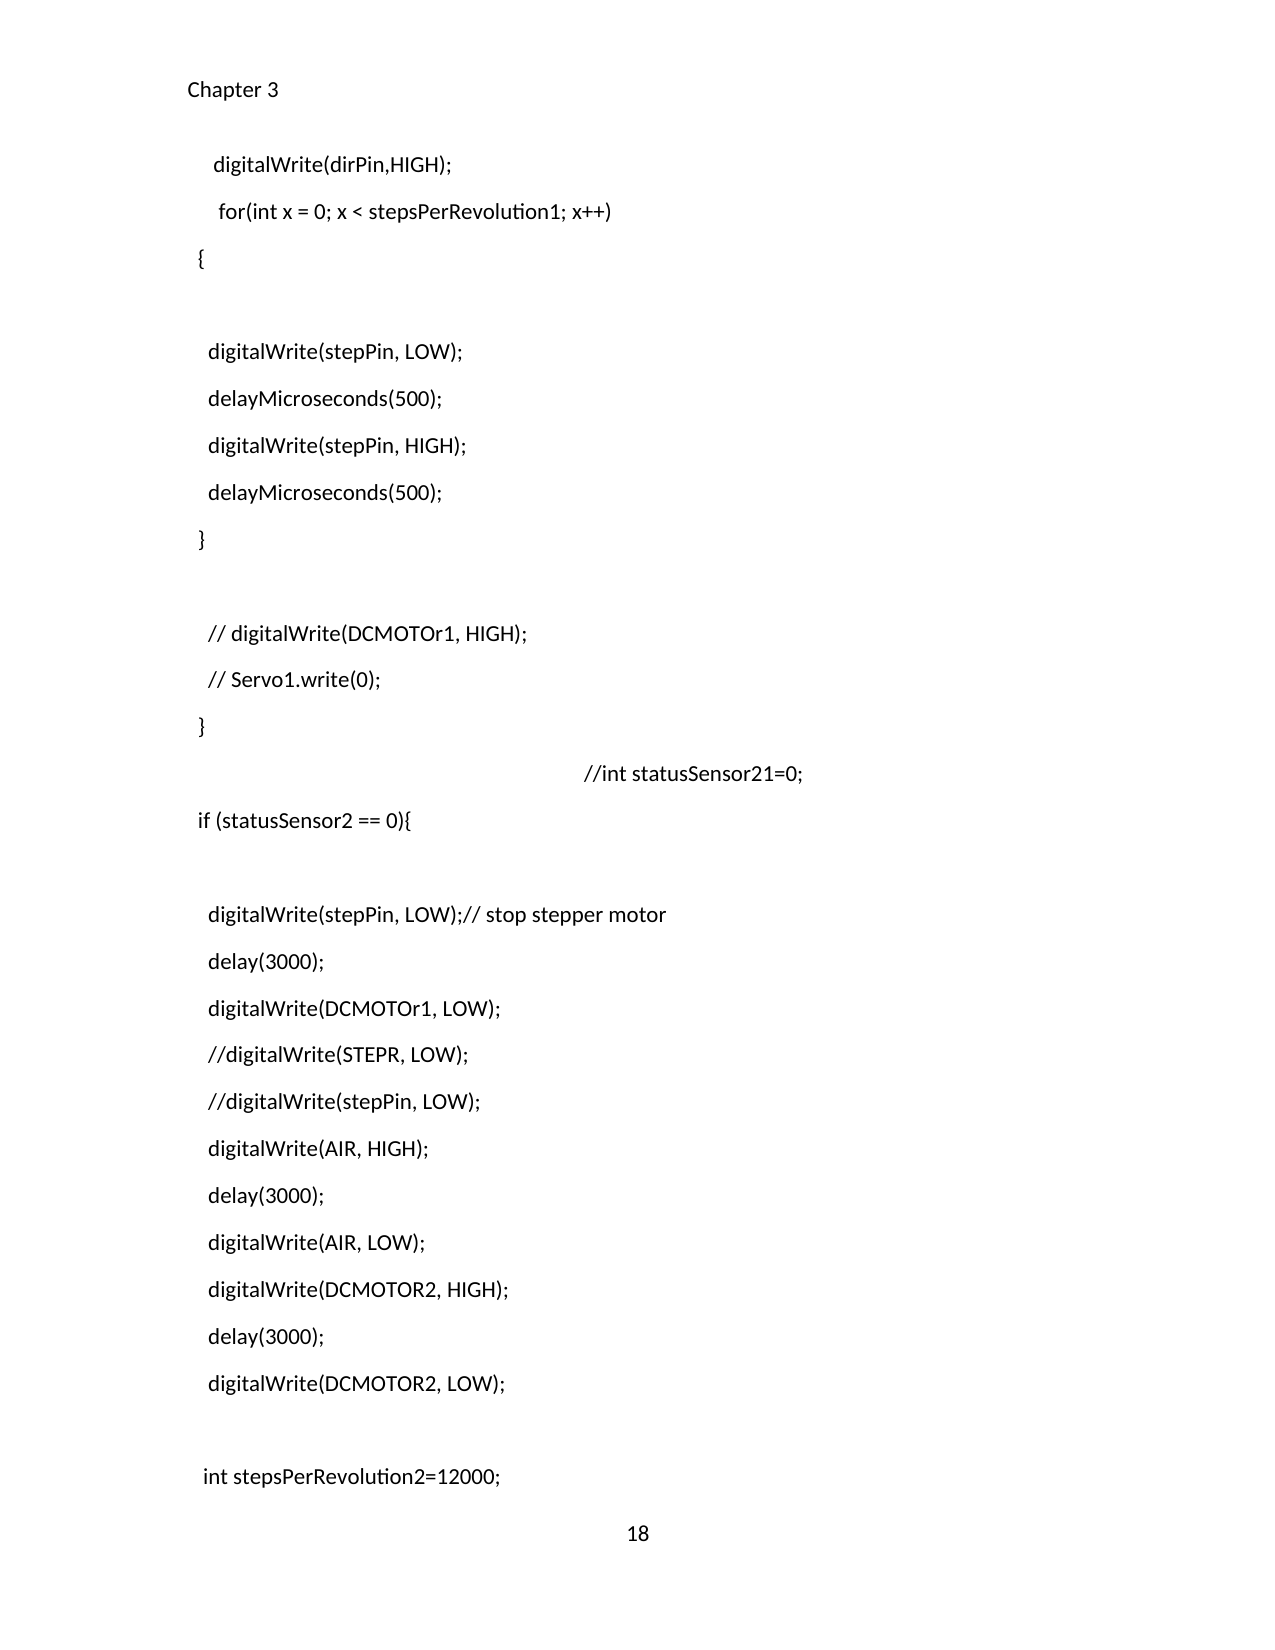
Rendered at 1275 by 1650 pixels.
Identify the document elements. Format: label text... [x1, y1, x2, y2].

text digitalWrite(dirPin,HIGH); [187, 150, 1087, 178]
text delay(3000); [187, 1322, 1087, 1350]
text //digitalWrite(stepPin, LOW); [187, 1087, 1087, 1116]
text if (statusSensor2 == 0){ [187, 806, 1087, 834]
text digitalWrite(stepPin, LOW); [187, 337, 1087, 366]
text delayMicroseconds(500); [187, 478, 1087, 506]
text digitalWrite(stepPin, HIGH); [187, 431, 1087, 459]
text digitalWrite(DCMOTOr1, LOW); [187, 994, 1087, 1022]
text delayMicroseconds(500); [187, 384, 1087, 412]
text //int statusSensor21=0; [187, 759, 1087, 787]
text { [187, 244, 1087, 272]
text delay(3000); [187, 947, 1087, 975]
text delay(3000); [187, 1181, 1087, 1209]
text int stepsPerRevolution2=12000; [187, 1462, 1087, 1491]
text for(int x = 0; x < stepsPerRevolution1; x++) [187, 197, 1087, 225]
text } [187, 712, 1087, 741]
text digitalWrite(DCMOTOR2, LOW); [187, 1369, 1087, 1397]
text digitalWrite(stepPin, LOW);// stop stepper motor [187, 900, 1087, 928]
text // Servo1.write(0); [187, 666, 1087, 694]
text digitalWrite(AIR, HIGH); [187, 1134, 1087, 1162]
text digitalWrite(AIR, LOW); [187, 1228, 1087, 1256]
text digitalWrite(DCMOTOR2, HIGH); [187, 1275, 1087, 1303]
text //digitalWrite(STEPR, LOW); [187, 1041, 1087, 1069]
text } [187, 525, 1087, 553]
text // digitalWrite(DCMOTOr1, HIGH); [187, 619, 1087, 647]
